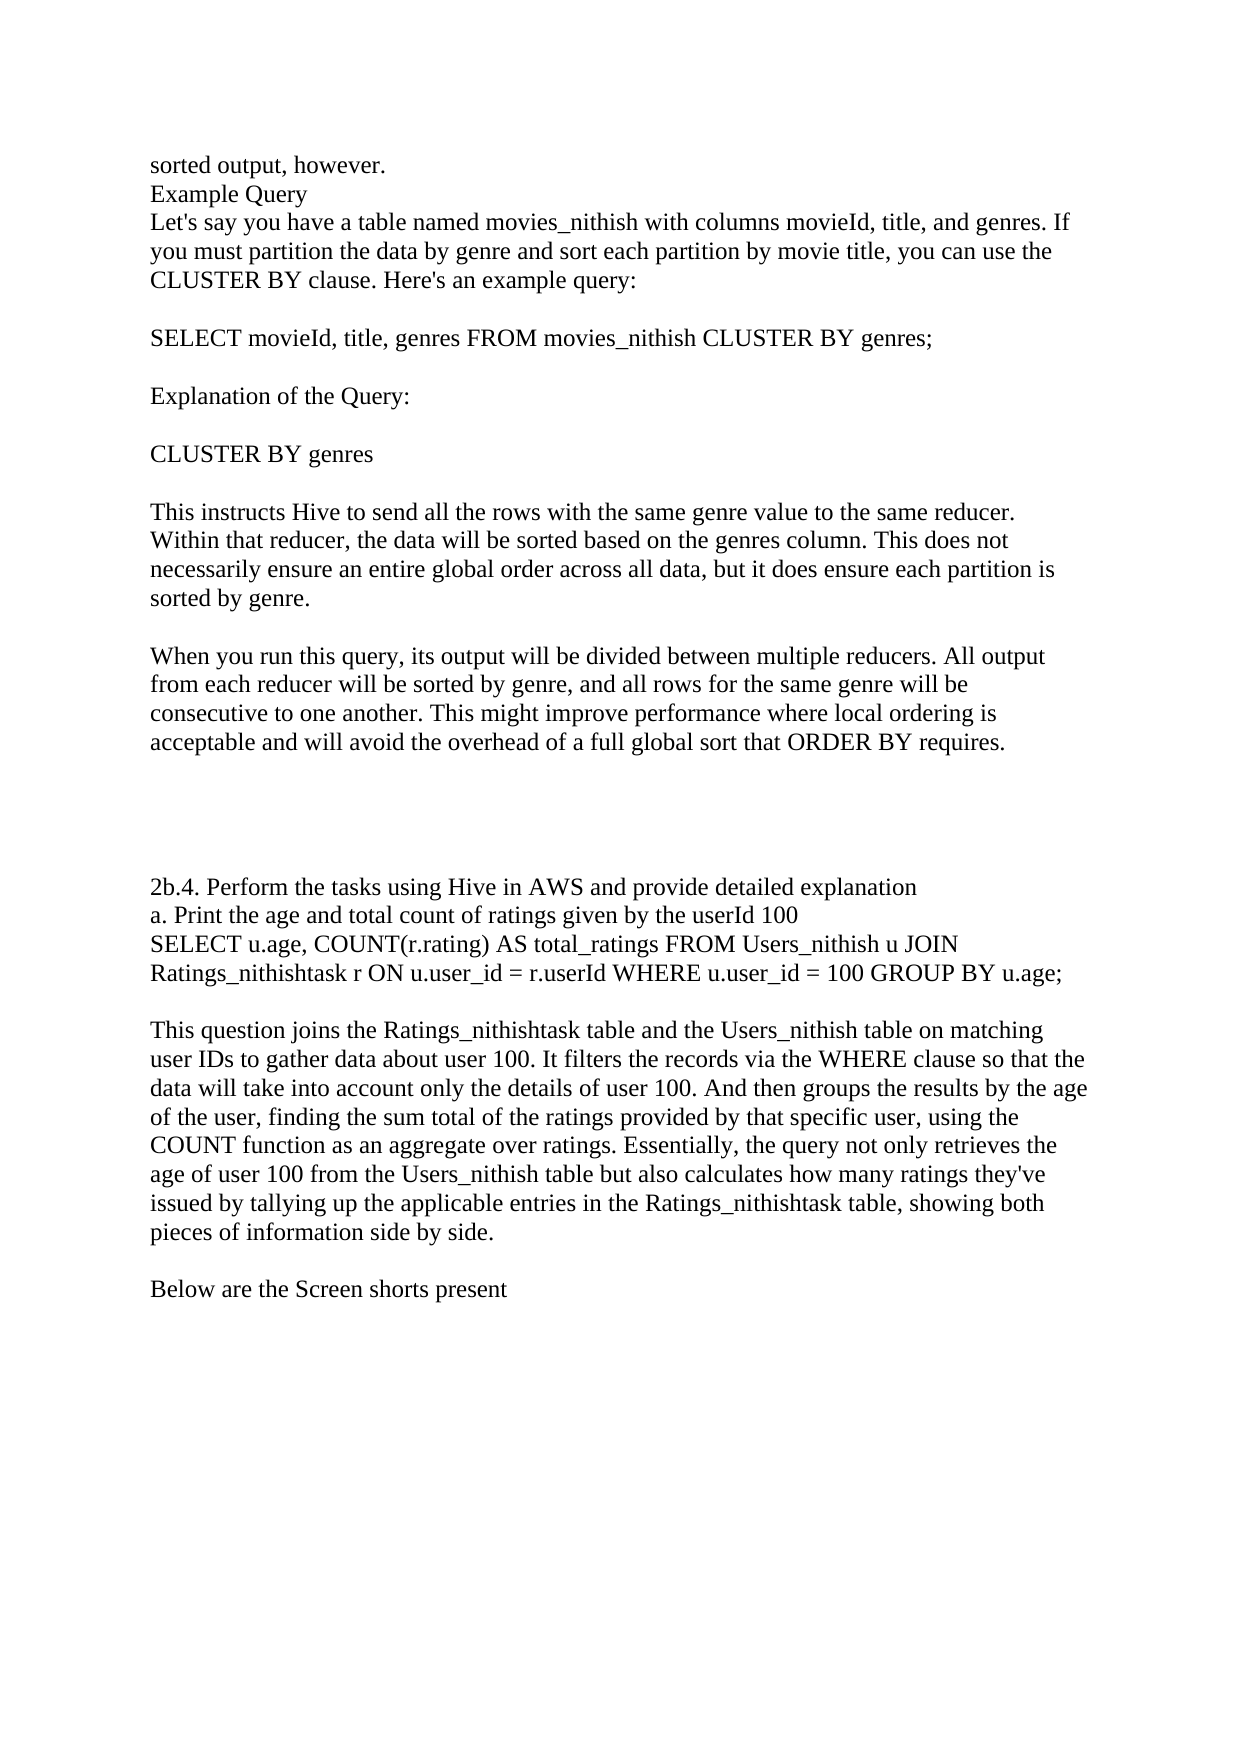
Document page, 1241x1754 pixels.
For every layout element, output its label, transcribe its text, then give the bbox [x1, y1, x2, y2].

text This instructs Hive to send all the rows with the same genre value to the same reducer. Within that reducer, the data will be sorted based on the genres column. This does not necessarily ensure an entire global order across all data, but it does ensure each partition is sorted by genre. [150, 497, 1090, 612]
text When you run this query, its output will be divided between multiple reducers. All output from each reducer will be sorted by genre, and all rows for the same genre will be consecutive to one another. This might improve performance where local ordering is acceptable and will avoid the overhead of a full global sort that ORDER BY requires. [150, 641, 1090, 756]
text CLUSTER BY genres [150, 439, 1090, 467]
text 2b.4. Perform the tasks using Hive in AWS and provide detailed explanation a. Print the age and total count of ratings given by the userId 100 SELECT u.age, COUNT(r.rating) AS total_ratings FROM Users_nithish u JOIN Ratings_nithishtask r ON u.user_id = r.userId WHERE u.user_id = 100 GROUP BY u.age; This question joins the Ratings_nithishtask table and the Users_nithish table on matching user IDs to gather data about user 100. It filters the records via the WHERE clause so that the data will take into account only the details of user 100. And then groups the results by the age of the user, finding the sum total of the ratings provided by that specific user, using the COUNT function as an aggregate over ratings. Essentially, the query not only retrieves the age of user 100 from the Users_nithish table but also calculates how many ratings they've issued by tallying up the applicable entries in the Ratings_nithishtask table, showing both pieces of information side by side. Below are the Screen shorts present [150, 843, 1090, 1303]
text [150, 150, 1090, 294]
text Explanation of the Query: [150, 381, 1090, 409]
text SELECT movieId, title, genres FROM movies_nithish CLUSTER BY genres; [150, 323, 1090, 352]
